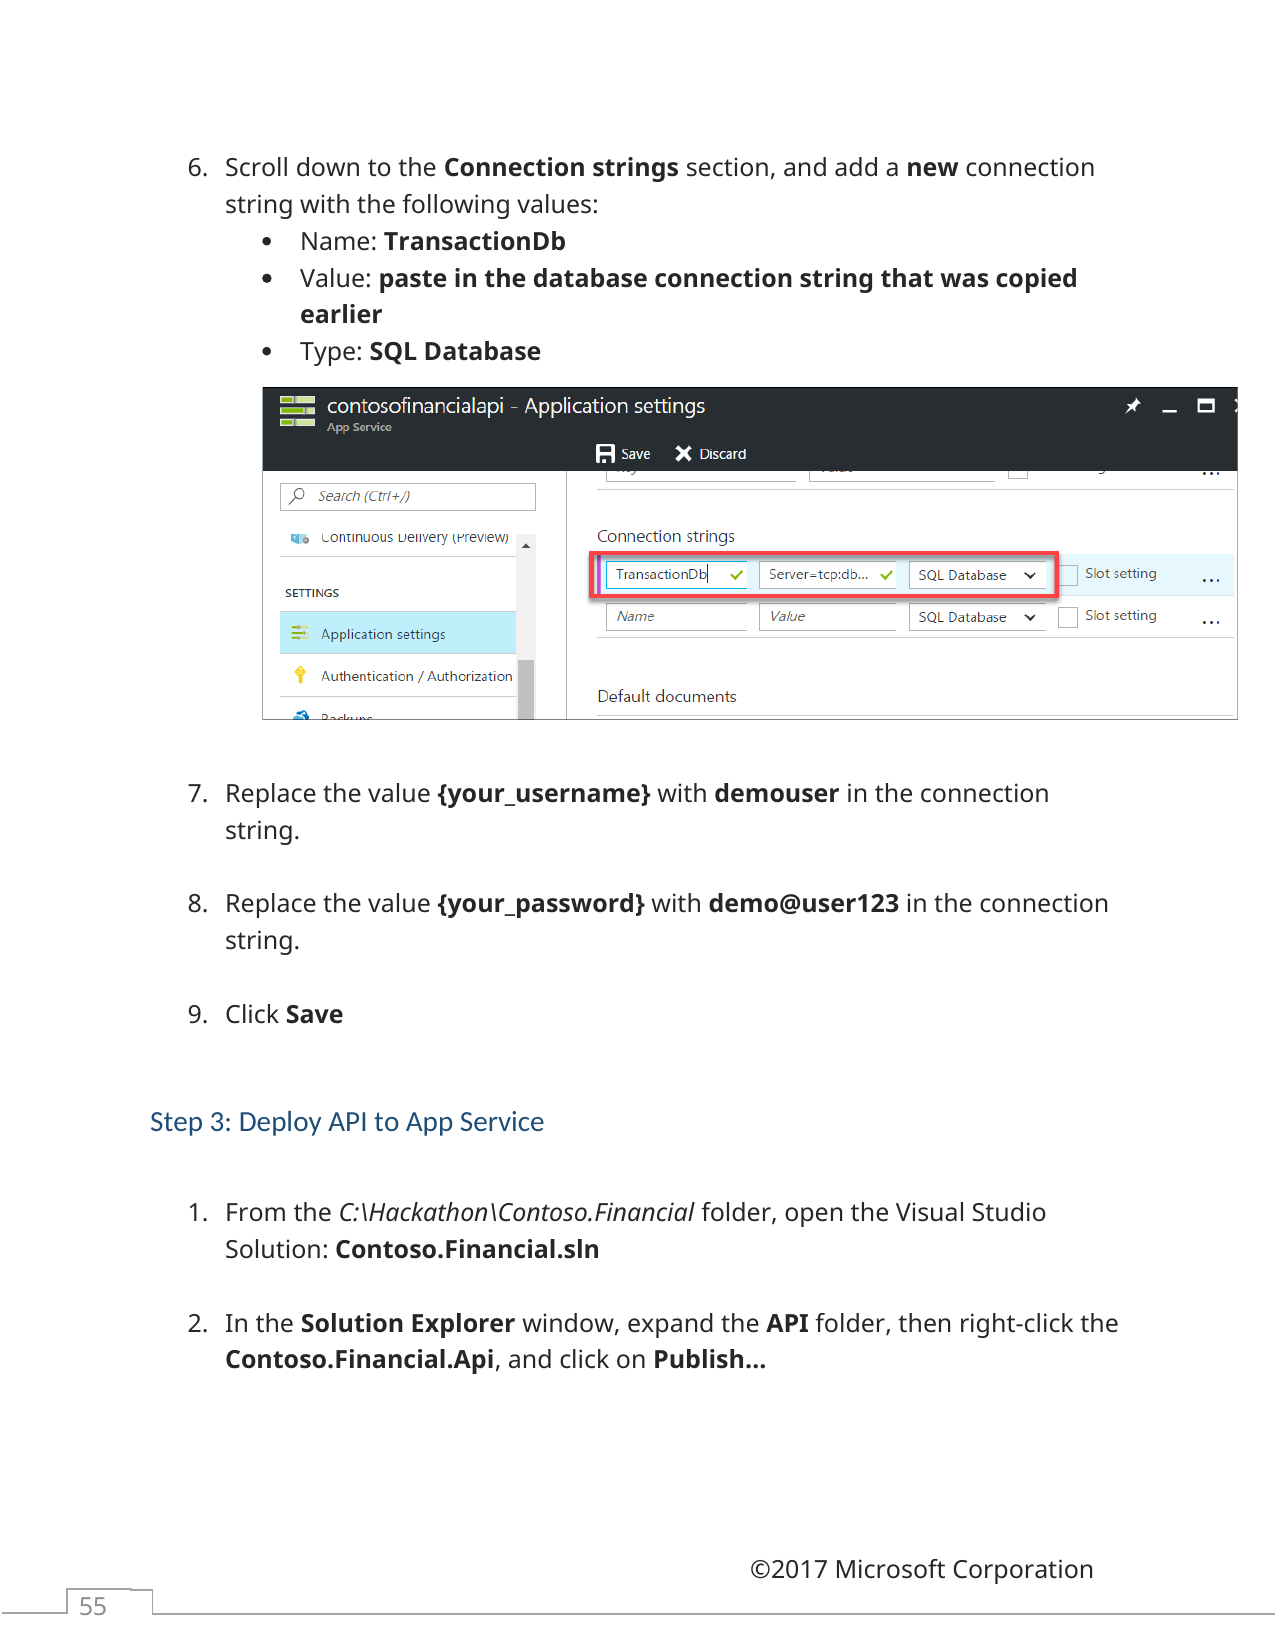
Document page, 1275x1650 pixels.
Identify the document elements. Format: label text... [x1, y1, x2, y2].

list Replace the value {your_password} with demo@user123 in the connection string. [187, 886, 1125, 994]
list From the C:\Hackathon\Contoso.Financial folder, open the Visual Studio Solution: Contoso.Financial.sln [187, 1195, 1125, 1303]
subtitle Step 3: Deploy API to App Service [150, 1103, 1125, 1139]
list Scroll down to the Connection strings section, and add a new connection string with the following values: [187, 150, 1125, 221]
list Replace the value {your_username} with demouser in the connection string. [187, 776, 1125, 883]
list Name: TransactionDb [262, 223, 1125, 258]
picture [262, 387, 1238, 720]
list Click Save [187, 996, 1125, 1030]
list Value: paste in the database connection string that was copied earlier [262, 260, 1125, 331]
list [187, 1305, 1125, 1413]
list Type: SQL Database [262, 334, 1125, 368]
